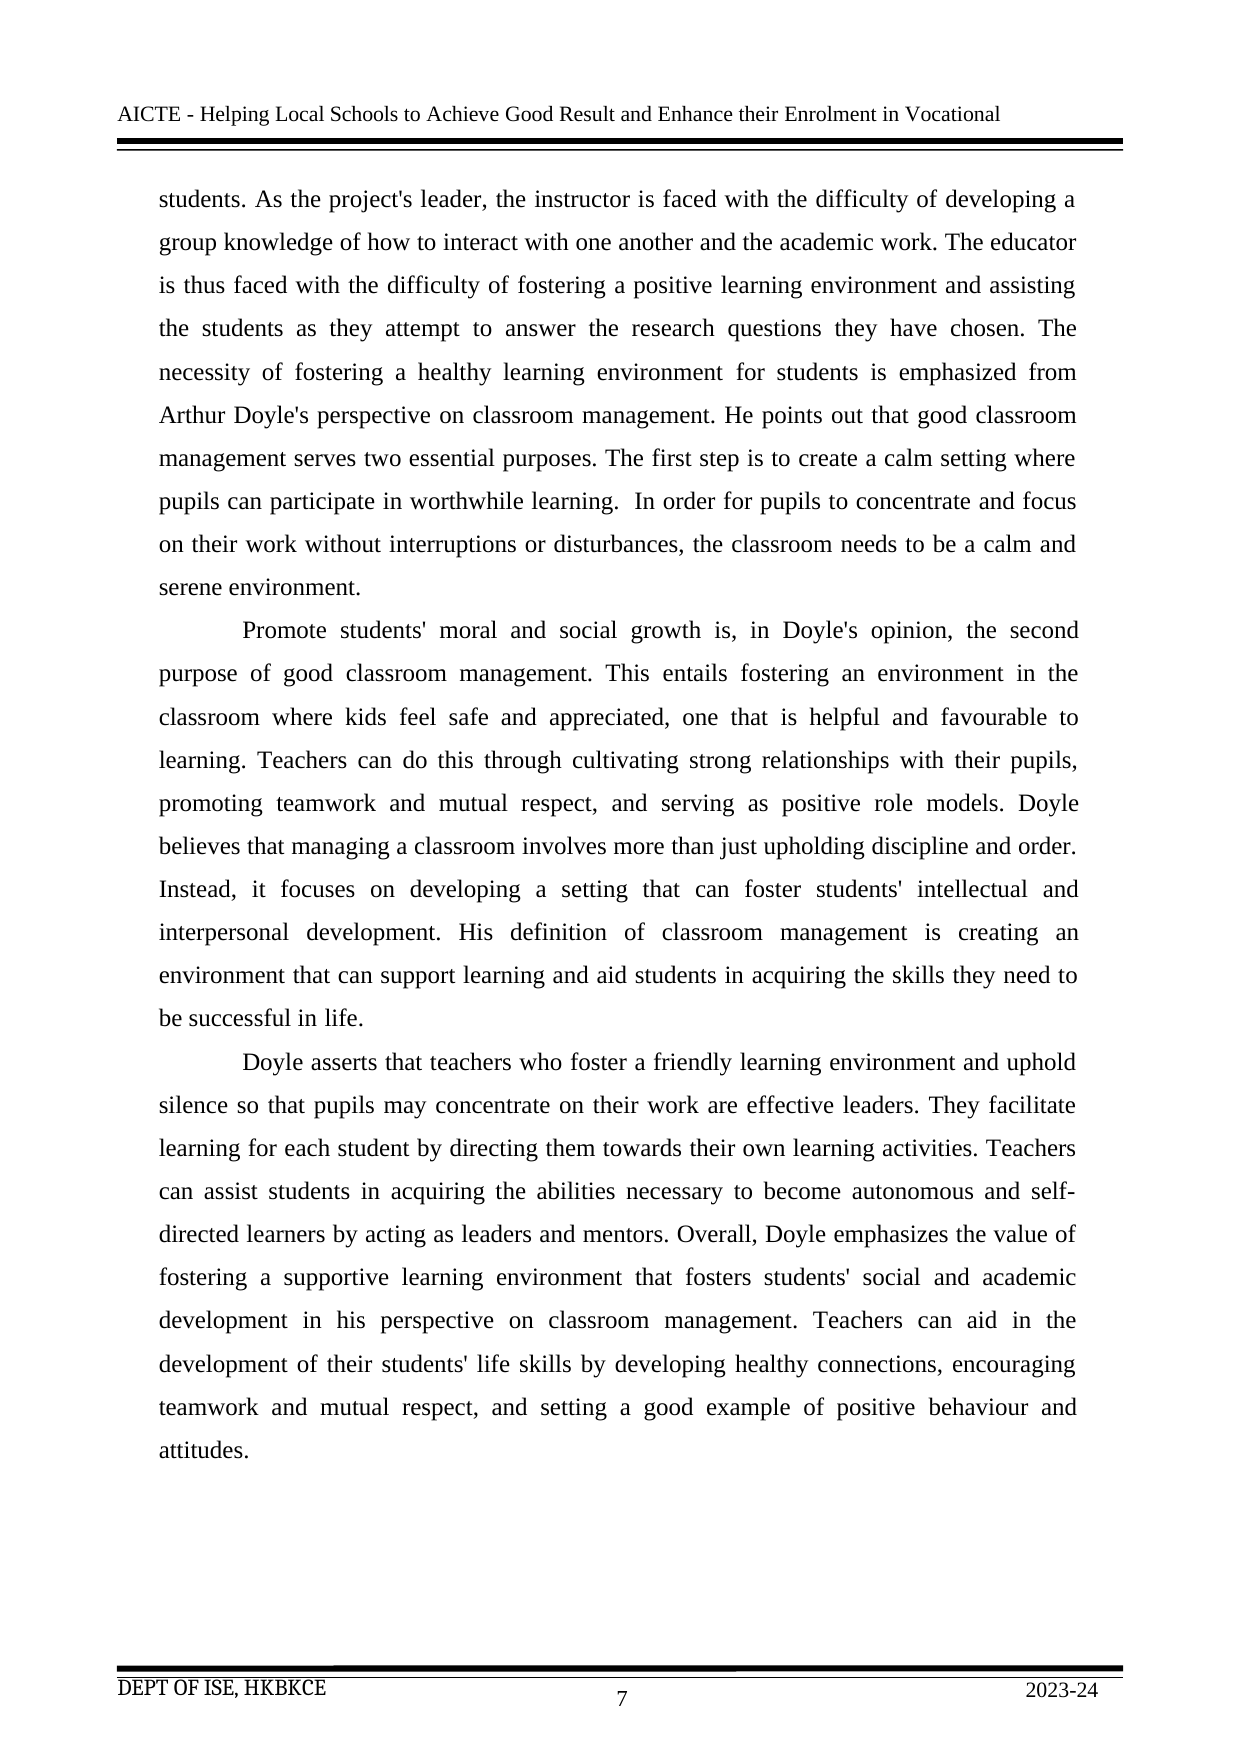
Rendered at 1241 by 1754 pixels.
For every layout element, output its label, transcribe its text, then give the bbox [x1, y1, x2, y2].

text Promote students' moral and social growth is, in Doyle's opinion, the second purpose of good classroom management. This entails fostering an environment in the classroom where kids feel safe and appreciated, one that is helpful and favourable to learning. Teachers can do this through cultivating strong relationships with their pupils, promoting teamwork and mutual respect, and serving as positive role models. Doyle believes that managing a classroom involves more than just upholding discipline and order. Instead, it focuses on developing a setting that can foster students' intellectual and interpersonal development. His definition of classroom management is creating an environment that can support learning and aid students in acquiring the skills they need to be successful in life. [158, 615, 1079, 1032]
text Doyle asserts that teachers who foster a friendly learning environment and uphold silence so that pupils may concentrate on their work are effective leaders. They facilitate learning for each student by directing them towards their own learning activities. Teachers can assist students in acquiring the abilities necessary to become autonomous and self- directed learners by acting as leaders and mentors. Overall, Doyle emphasizes the value of fostering a supportive learning environment that fosters students' social and academic development in his perspective on classroom management. Teachers can aid in the development of their students' life skills by developing healthy connections, encouraging teamwork and mutual respect, and setting a good example of positive behaviour and attitudes. [158, 1047, 1077, 1464]
text students. As the project's leader, the instructor is faced with the difficulty of developing a group knowledge of how to interact with one another and the academic work. The educator is thus faced with the difficulty of fostering a positive learning environment and assisting the students as they attempt to answer the research questions they have chosen. The necessity of fostering a healthy learning environment for students is emphasized from Arthur Doyle's perspective on classroom management. He points out that good classroom management serves two essential purposes. The first step is to create a calm setting where pupils can participate in worthwhile learning. In order for pupils to concentrate and focus on their work without interruptions or disturbances, the classroom needs to be a calm and serene environment. [158, 184, 1077, 601]
